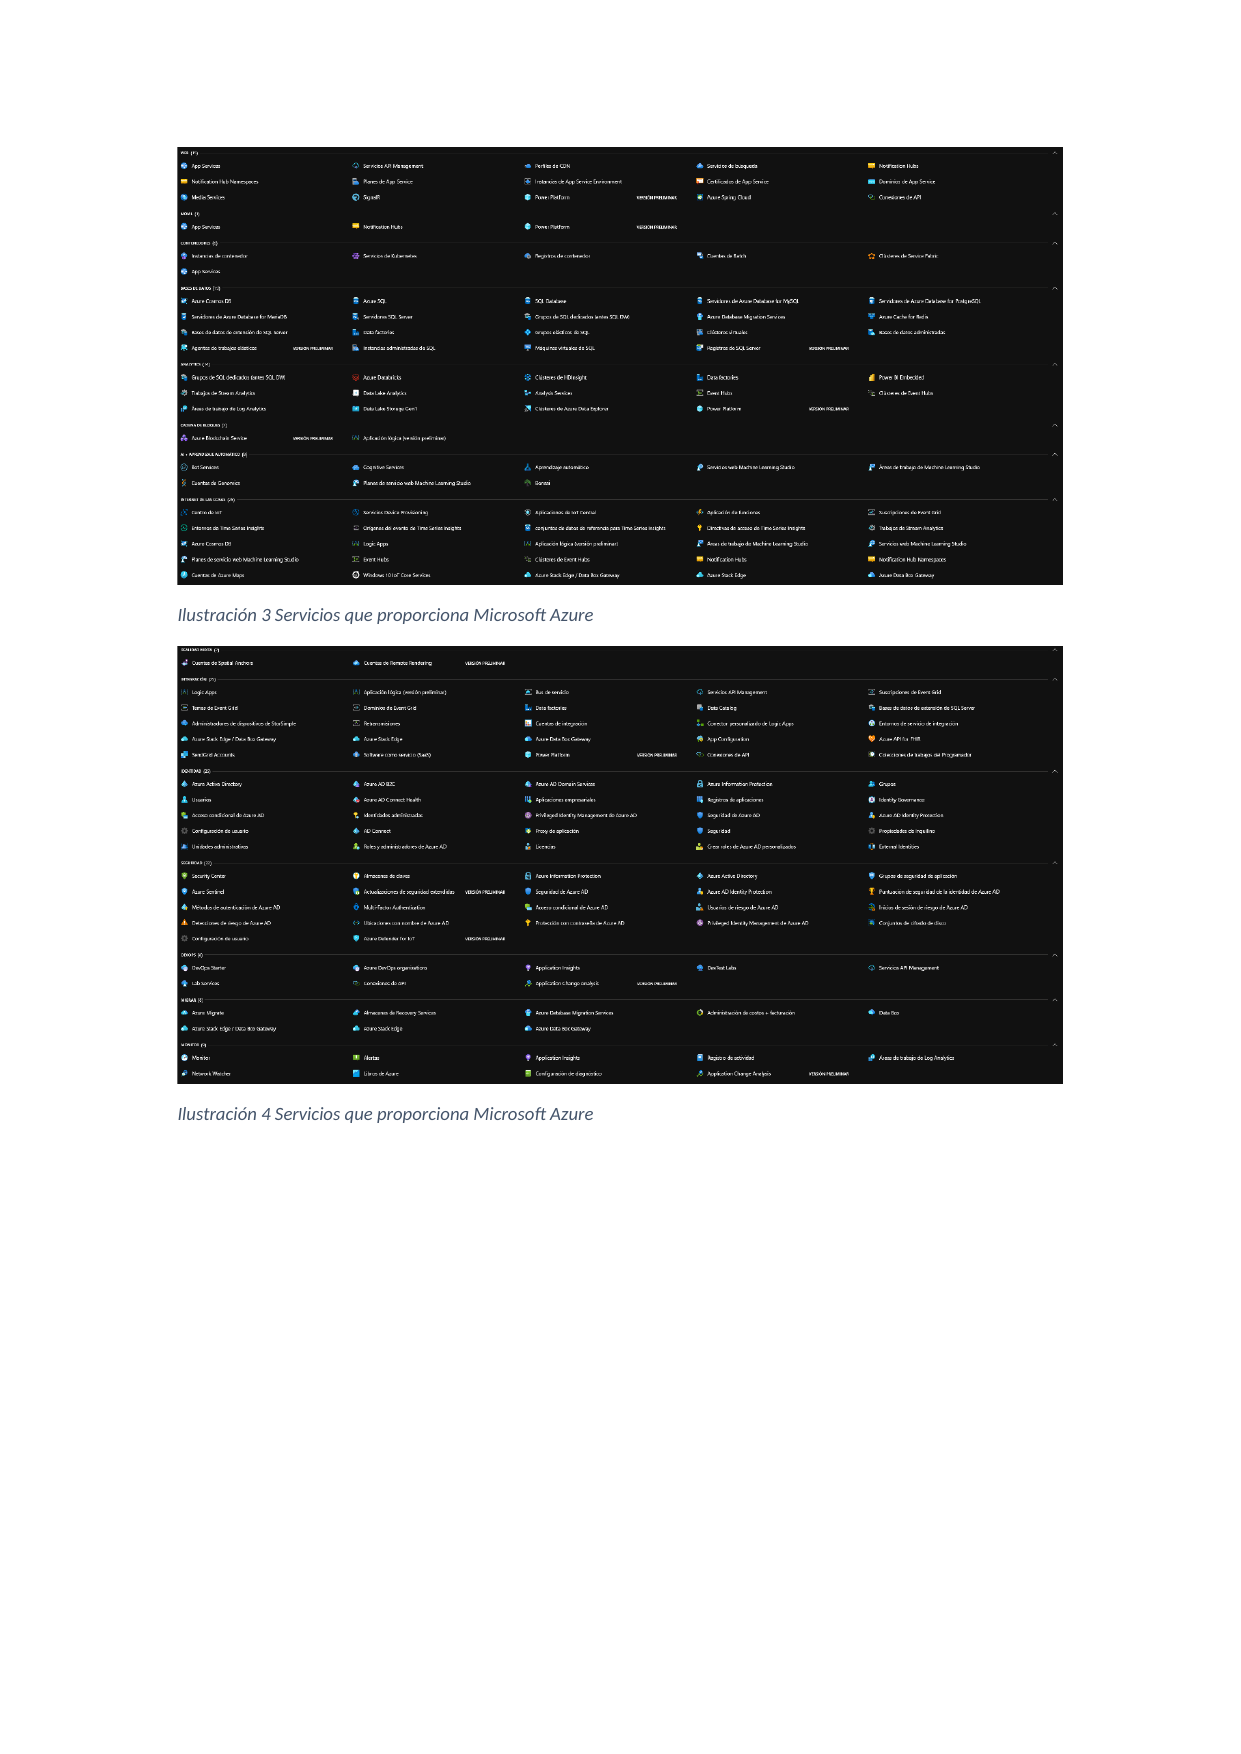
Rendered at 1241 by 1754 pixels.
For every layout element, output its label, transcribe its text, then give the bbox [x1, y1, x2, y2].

text Ilustración Servicios que proporciona Microsoft Azure [177, 603, 1063, 626]
picture [177, 646, 1063, 1084]
text Ilustración Servicios que proporciona Microsoft Azure [177, 1102, 1063, 1125]
picture [177, 147, 1063, 585]
